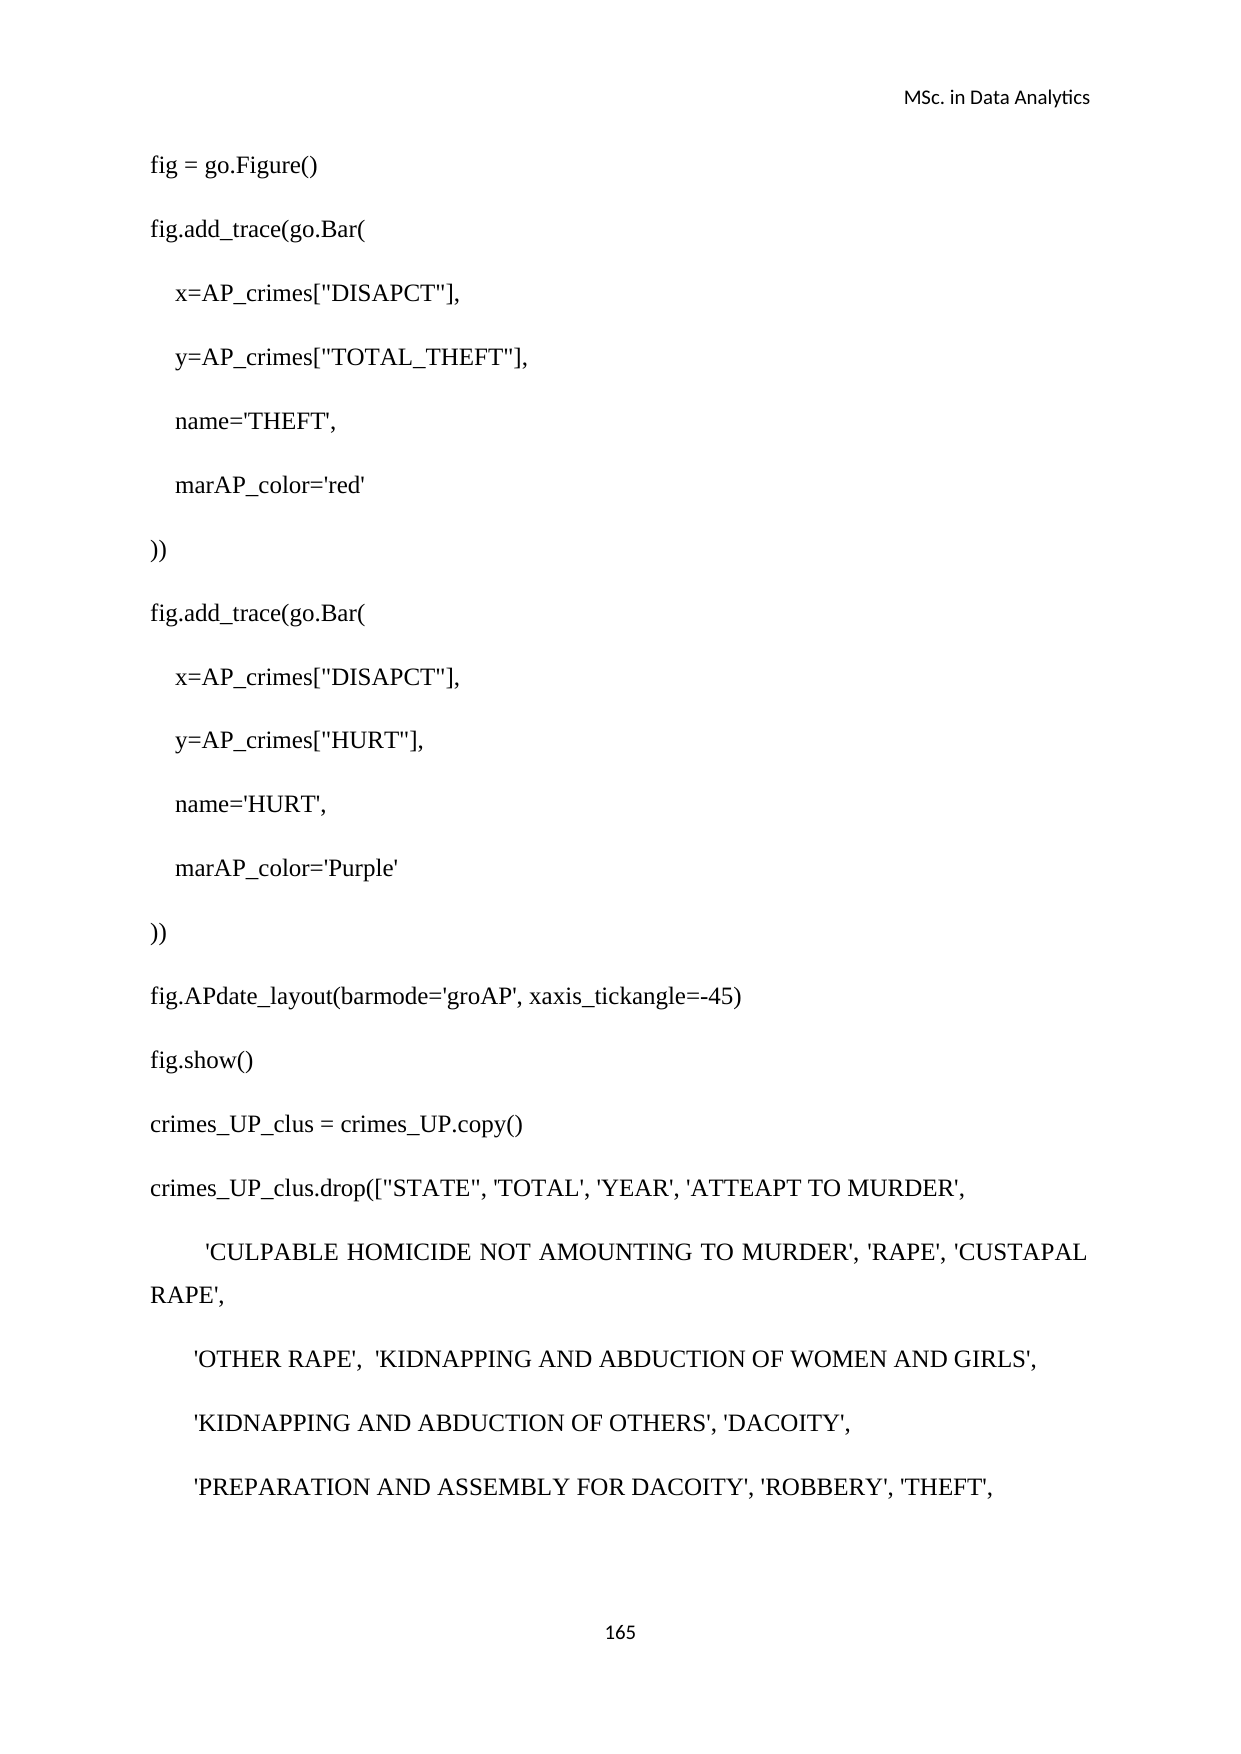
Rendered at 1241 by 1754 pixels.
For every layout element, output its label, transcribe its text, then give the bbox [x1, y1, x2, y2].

text fig.APdate_layout(barmode='groAP', xaxis_tickangle=-45) [150, 981, 1090, 1010]
text )) [150, 534, 1090, 562]
text marAP_color='Purple' [150, 853, 1090, 882]
text 'CULPABLE HOMICIDE NOT AMOUNTING TO MURDER', 'RAPE', 'CUSTAPAL RAPE', [150, 1237, 1090, 1309]
text fig = go.Figure() [150, 150, 1090, 179]
text x=AP_crimes["DISAPCT"], [150, 278, 1090, 307]
text name='THEFT', [150, 406, 1090, 434]
text fig.show() [150, 1045, 1090, 1074]
text fig.add_trace(go.Bar( [150, 214, 1090, 243]
text x=AP_crimes["DISAPCT"], [150, 662, 1090, 690]
text )) [150, 917, 1090, 946]
text crimes_UP_clus.drop(["STATE", 'TOTAL', 'YEAR', 'ATTEAPT TO MURDER', [150, 1173, 1090, 1202]
text crimes_UP_clus = crimes_UP.copy() [150, 1109, 1090, 1138]
text name='HURT', [150, 789, 1090, 818]
text 'KIDNAPPING AND ABDUCTION OF OTHERS', 'DACOITY', [150, 1408, 1090, 1437]
text y=AP_crimes["HURT"], [150, 726, 1090, 754]
text 'OTHER RAPE', 'KIDNAPPING AND ABDUCTION OF WOMEN AND GIRLS', [150, 1344, 1090, 1373]
text y=AP_crimes["TOTAL_THEFT"], [150, 342, 1090, 371]
text marAP_color='red' [150, 470, 1090, 498]
text 'PREPARATION AND ASSEMBLY FOR DACOITY', 'ROBBERY', 'THEFT', [150, 1472, 1090, 1501]
text fig.add_trace(go.Bar( [150, 598, 1090, 626]
